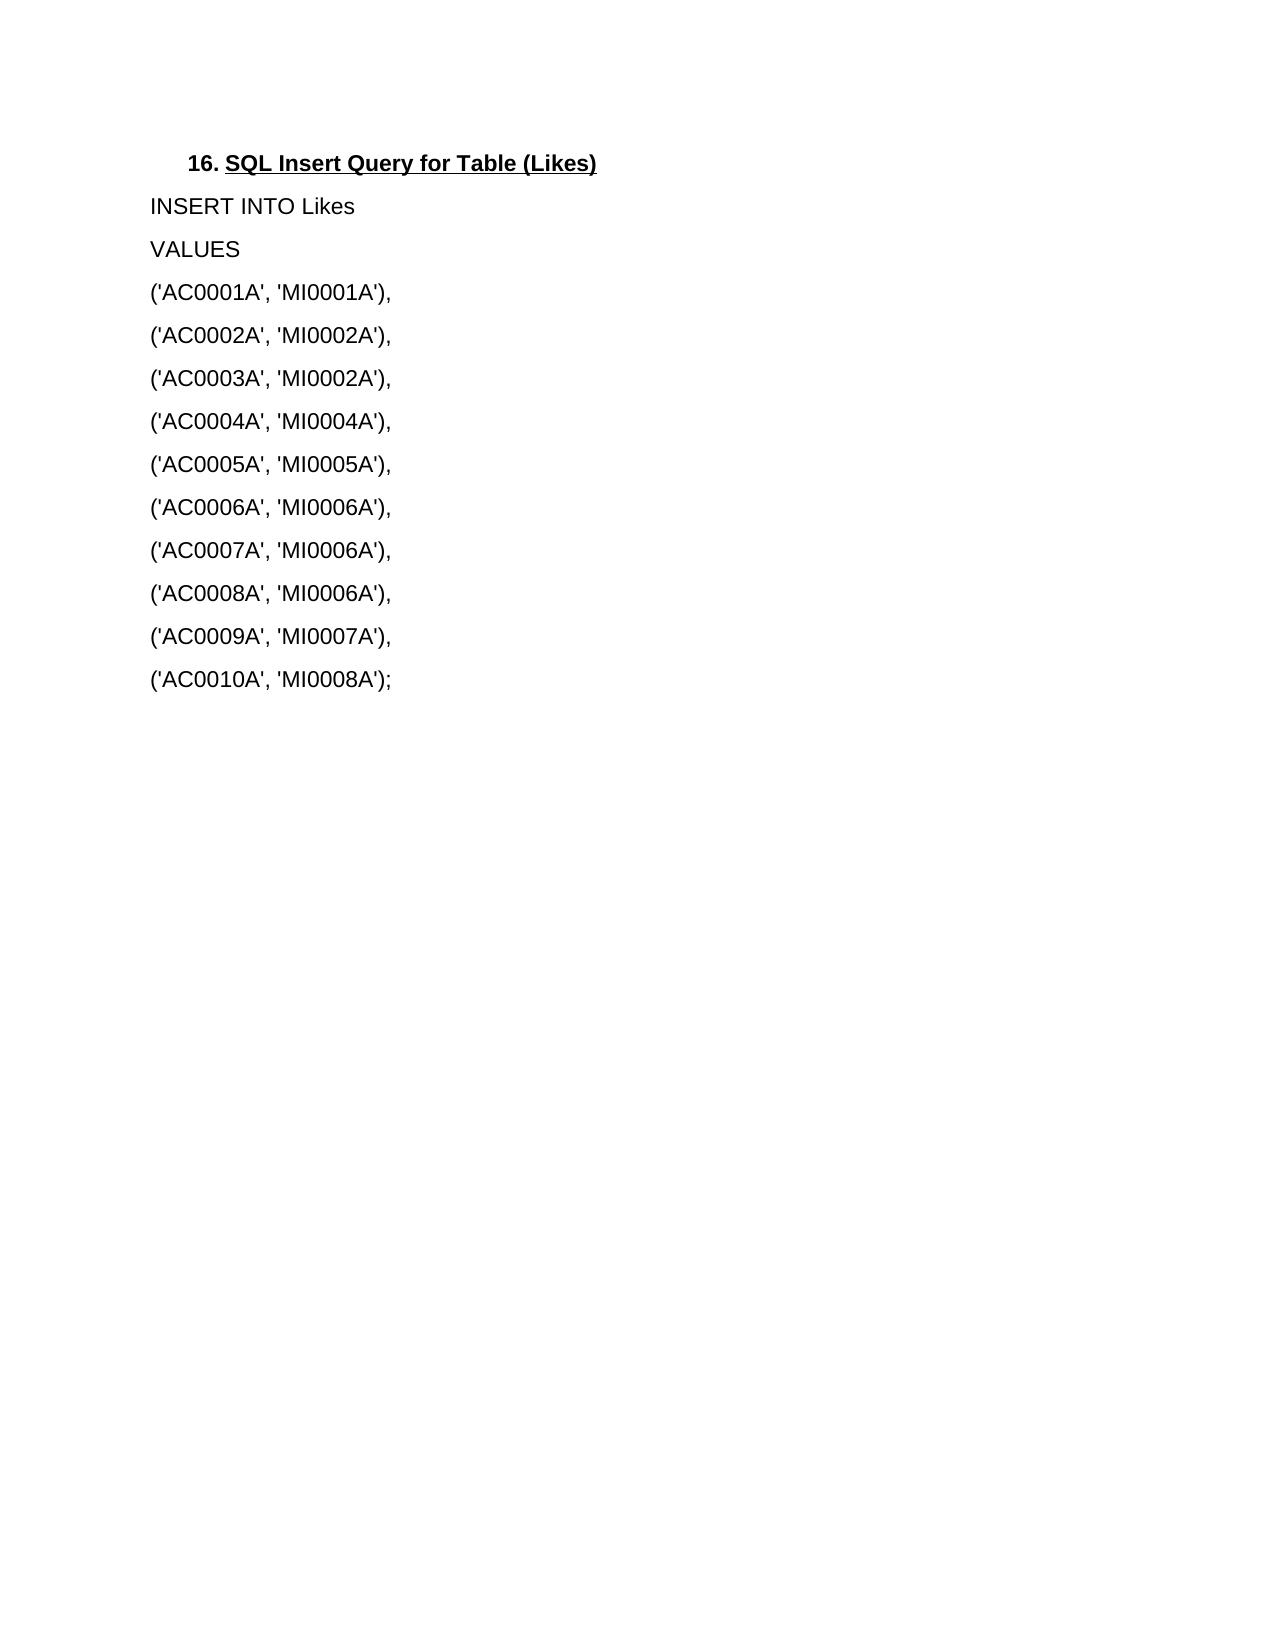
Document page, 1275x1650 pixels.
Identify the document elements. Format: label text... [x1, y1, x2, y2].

text ('AC0010A', 'MI0008A'); [150, 666, 1125, 693]
text ('AC0005A', 'MI0005A'), [150, 451, 1125, 477]
list SQL Insert Query for Table (Likes) [187, 150, 1125, 176]
text ('AC0009A', 'MI0007A'), [150, 623, 1125, 649]
text ('AC0002A', 'MI0002A'), [150, 322, 1125, 348]
text ('AC0003A', 'MI0002A'), [150, 365, 1125, 391]
text ('AC0008A', 'MI0006A'), [150, 580, 1125, 607]
text ('AC0001A', 'MI0001A'), [150, 279, 1125, 305]
text ('AC0006A', 'MI0006A'), [150, 494, 1125, 521]
text VALUES [150, 236, 1125, 262]
text ('AC0007A', 'MI0006A'), [150, 537, 1125, 563]
text INSERT INTO Likes [150, 193, 1125, 219]
text ('AC0004A', 'MI0004A'), [150, 408, 1125, 434]
